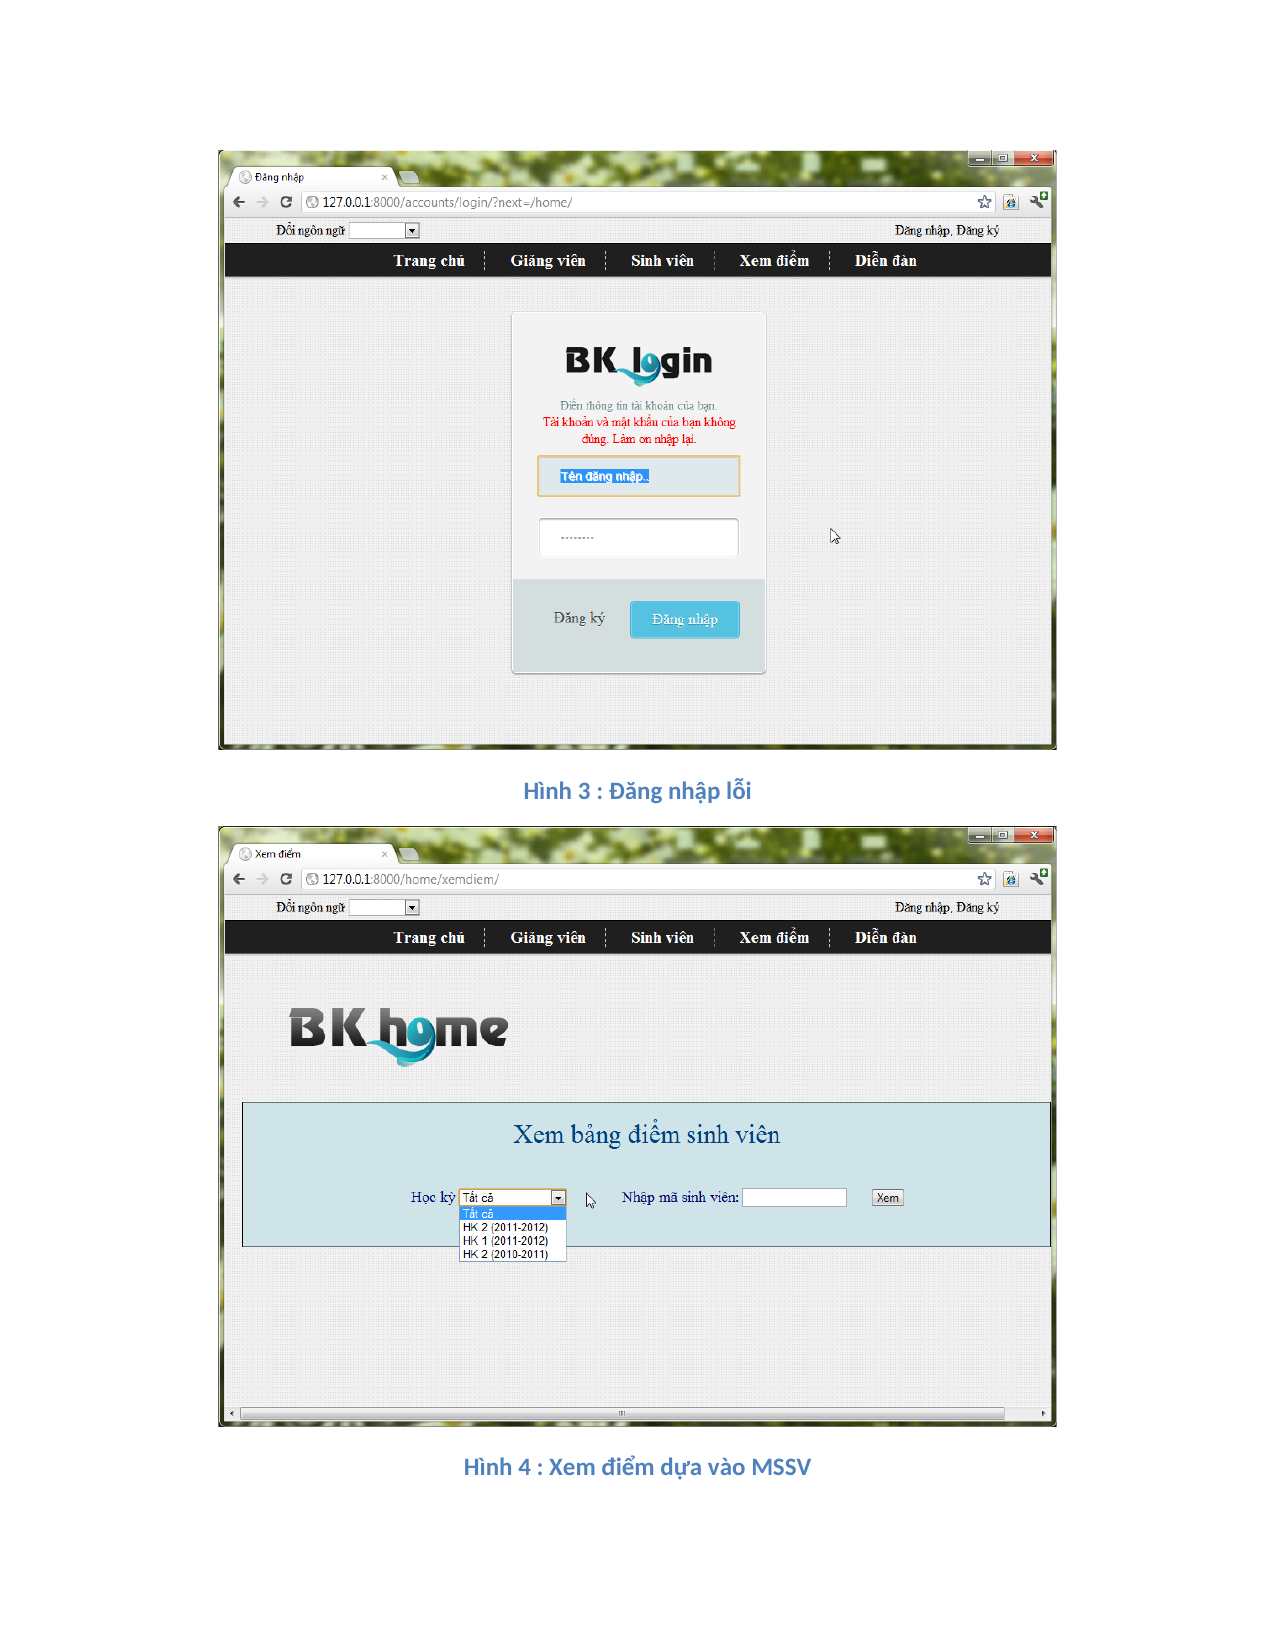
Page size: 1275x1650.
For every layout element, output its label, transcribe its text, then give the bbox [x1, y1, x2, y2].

text Hình 3 : Đăng nhập lỗi [150, 775, 1125, 806]
text Hình 4 : Xem điểm dựa vào MSSV [150, 1451, 1125, 1482]
picture [218, 150, 1057, 750]
picture [218, 826, 1057, 1427]
